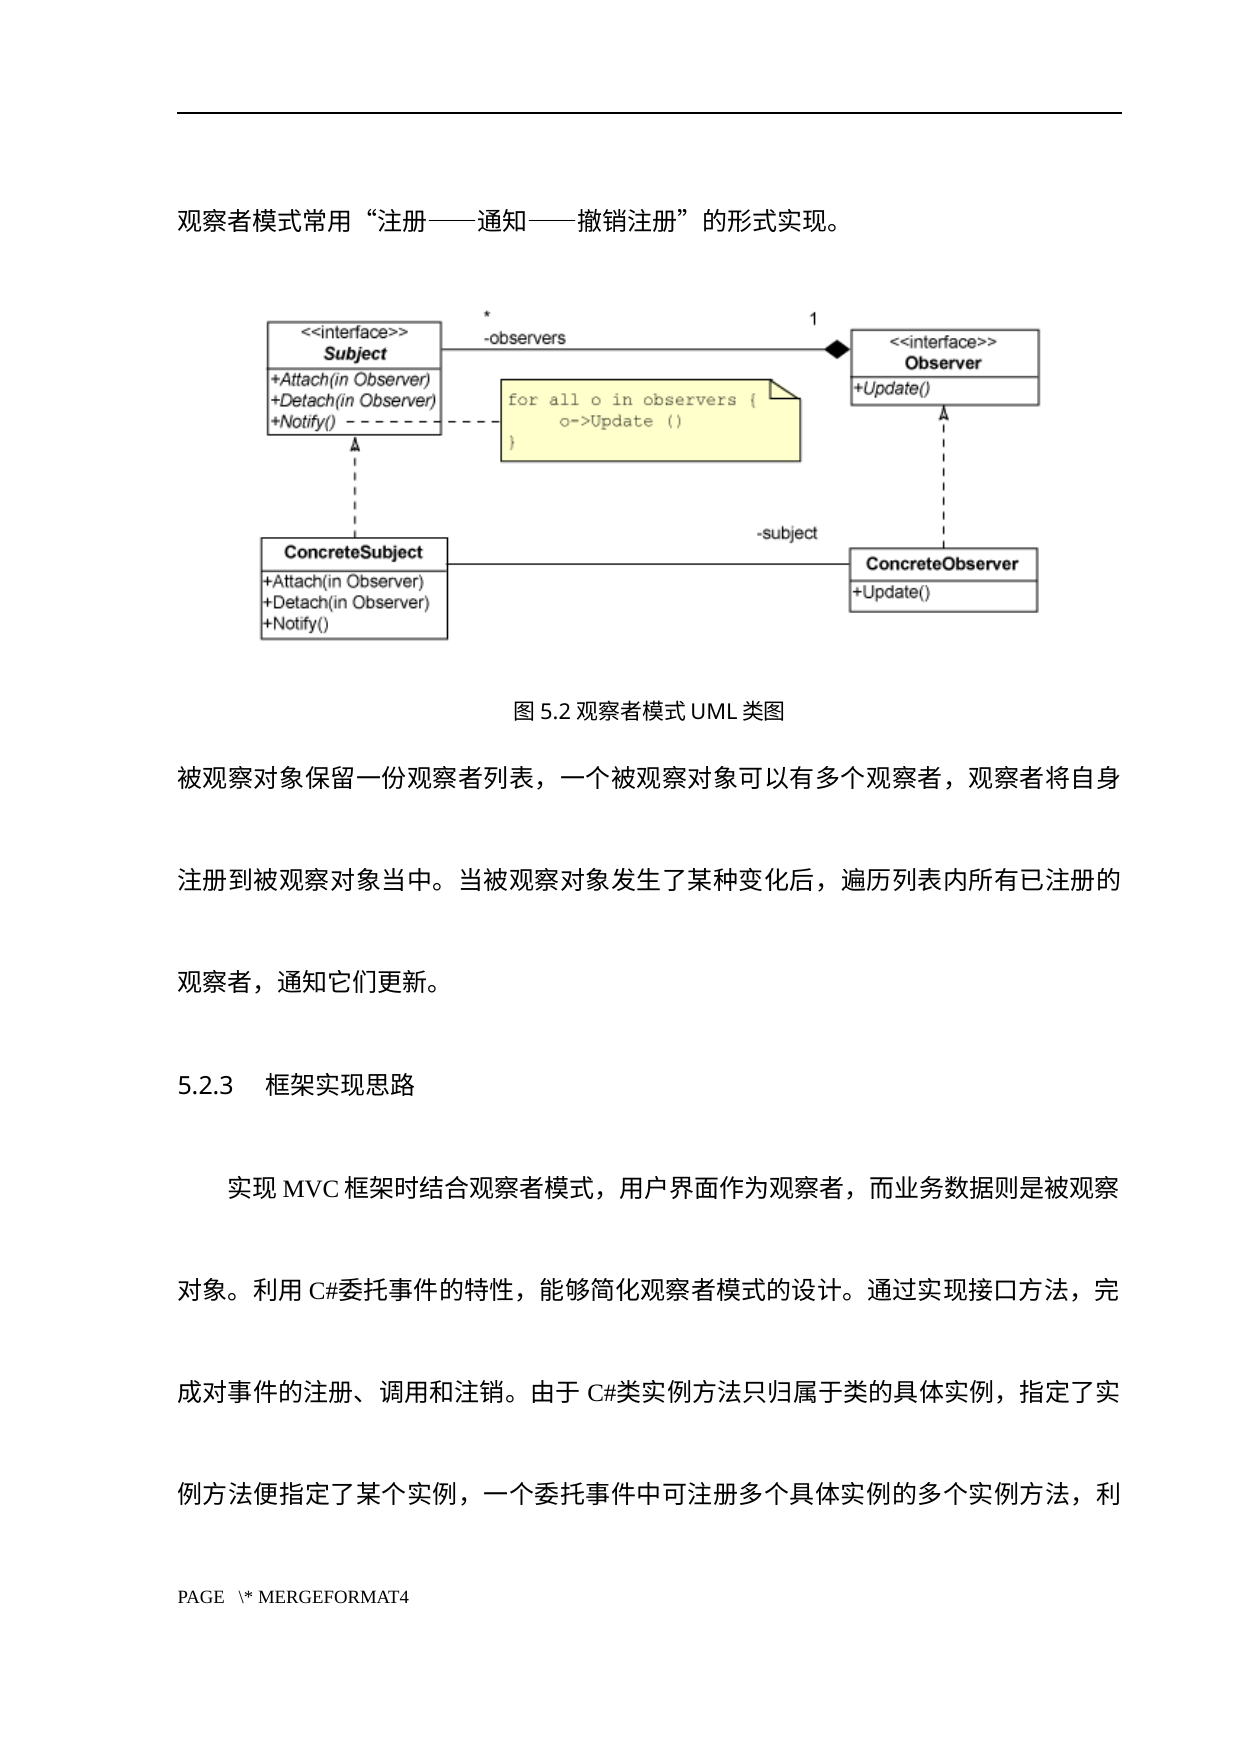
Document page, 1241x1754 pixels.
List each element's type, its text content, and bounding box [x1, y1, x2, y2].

subtitle 框架实现思路 [177, 1050, 1122, 1118]
text 被观察对象保留一份观察者列表，一个被观察对象可以有多个观察者，观察者将自身注册到被观察对象当中。当被观察对象发生了某种变化后，遍历列表内所有已注册的观察者，通知它们更新。 [177, 743, 1122, 1015]
text 图5.2 观察者模式UML类图 [177, 693, 1122, 727]
picture [219, 276, 1080, 674]
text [177, 1153, 1122, 1526]
text 观察者模式常用“注册——通知——撤销注册”的形式实现。 [177, 185, 1122, 253]
